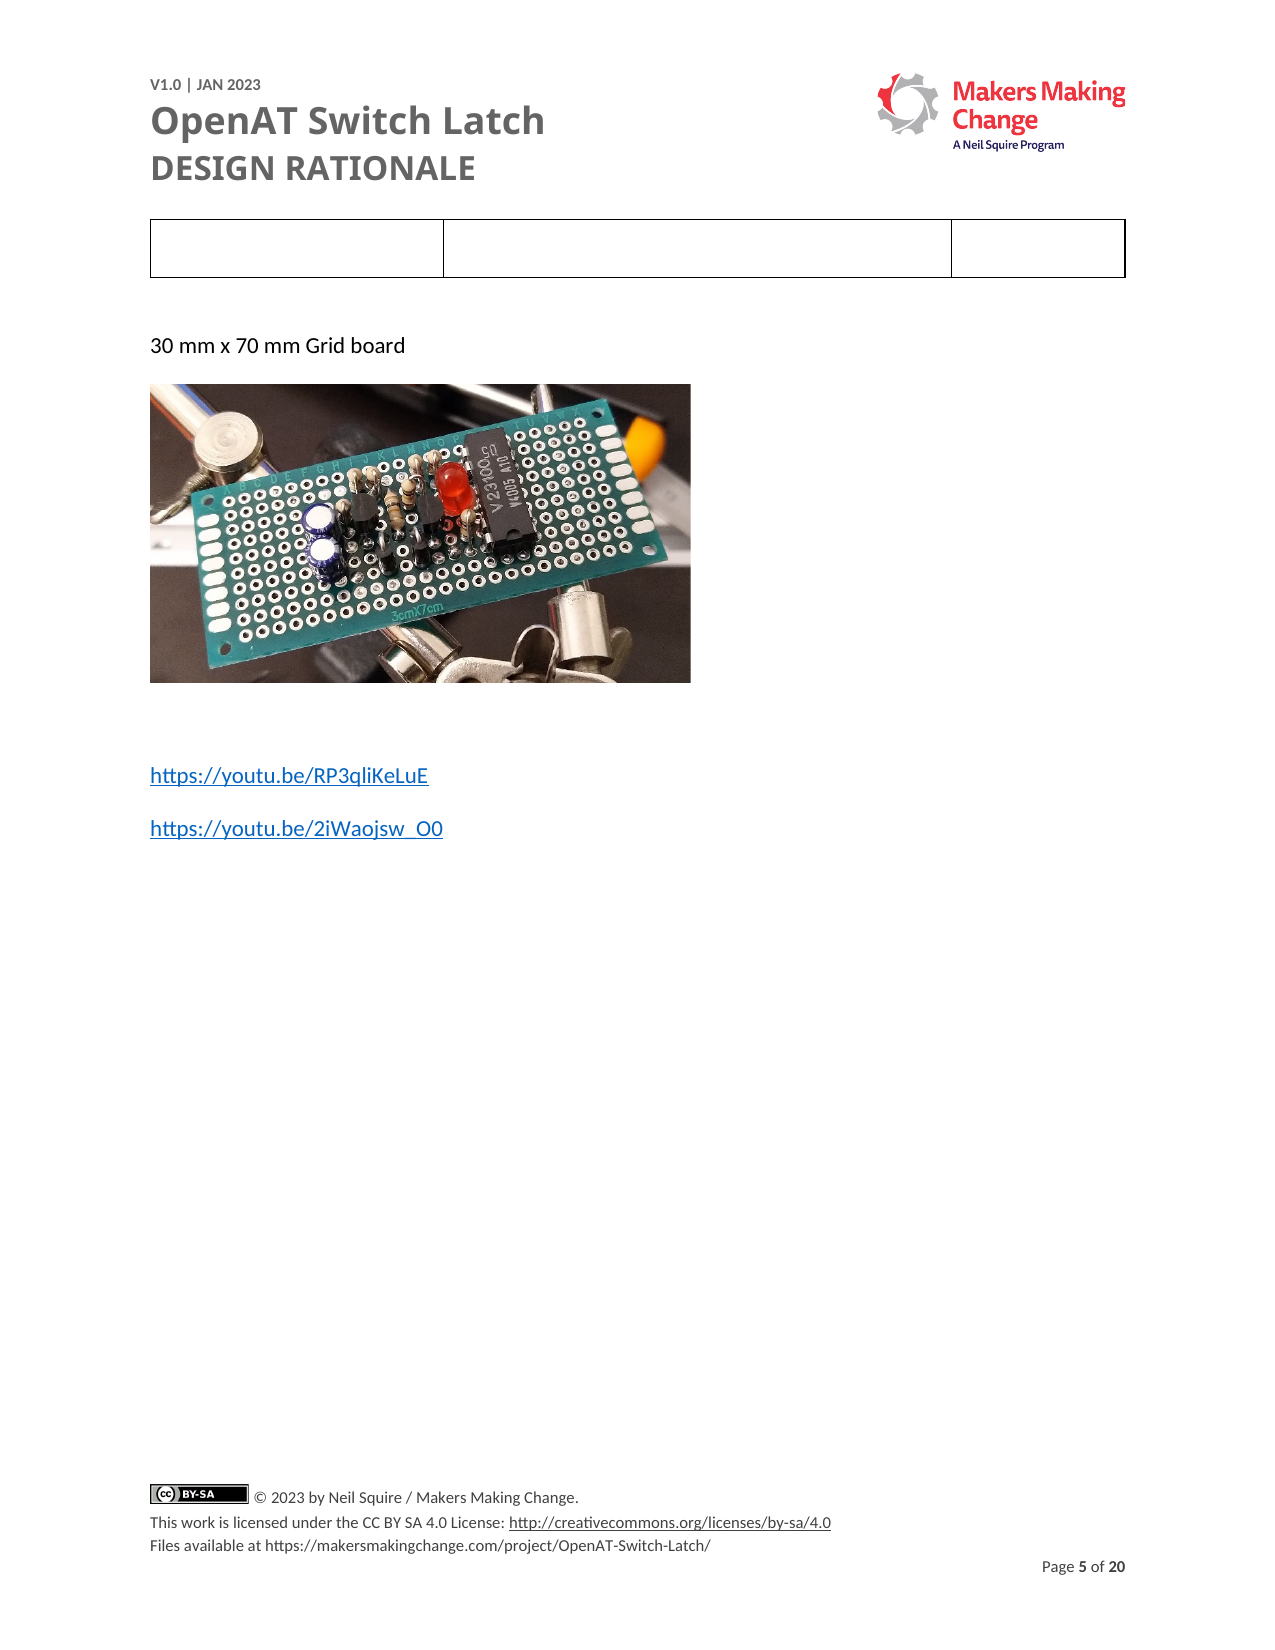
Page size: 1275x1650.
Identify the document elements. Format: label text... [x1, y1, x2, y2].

table_cell [444, 220, 951, 277]
text 30 mm x 70 mm Grid board [150, 331, 1125, 359]
picture [877, 73, 1125, 152]
text https://youtu.be/RP3qliKeLuE [150, 761, 1125, 789]
text https://youtu.be/2iWaojsw_O0 [150, 814, 1125, 842]
table_cell [952, 220, 1124, 277]
picture [150, 384, 691, 683]
picture [150, 1484, 249, 1504]
table_cell [151, 220, 443, 277]
